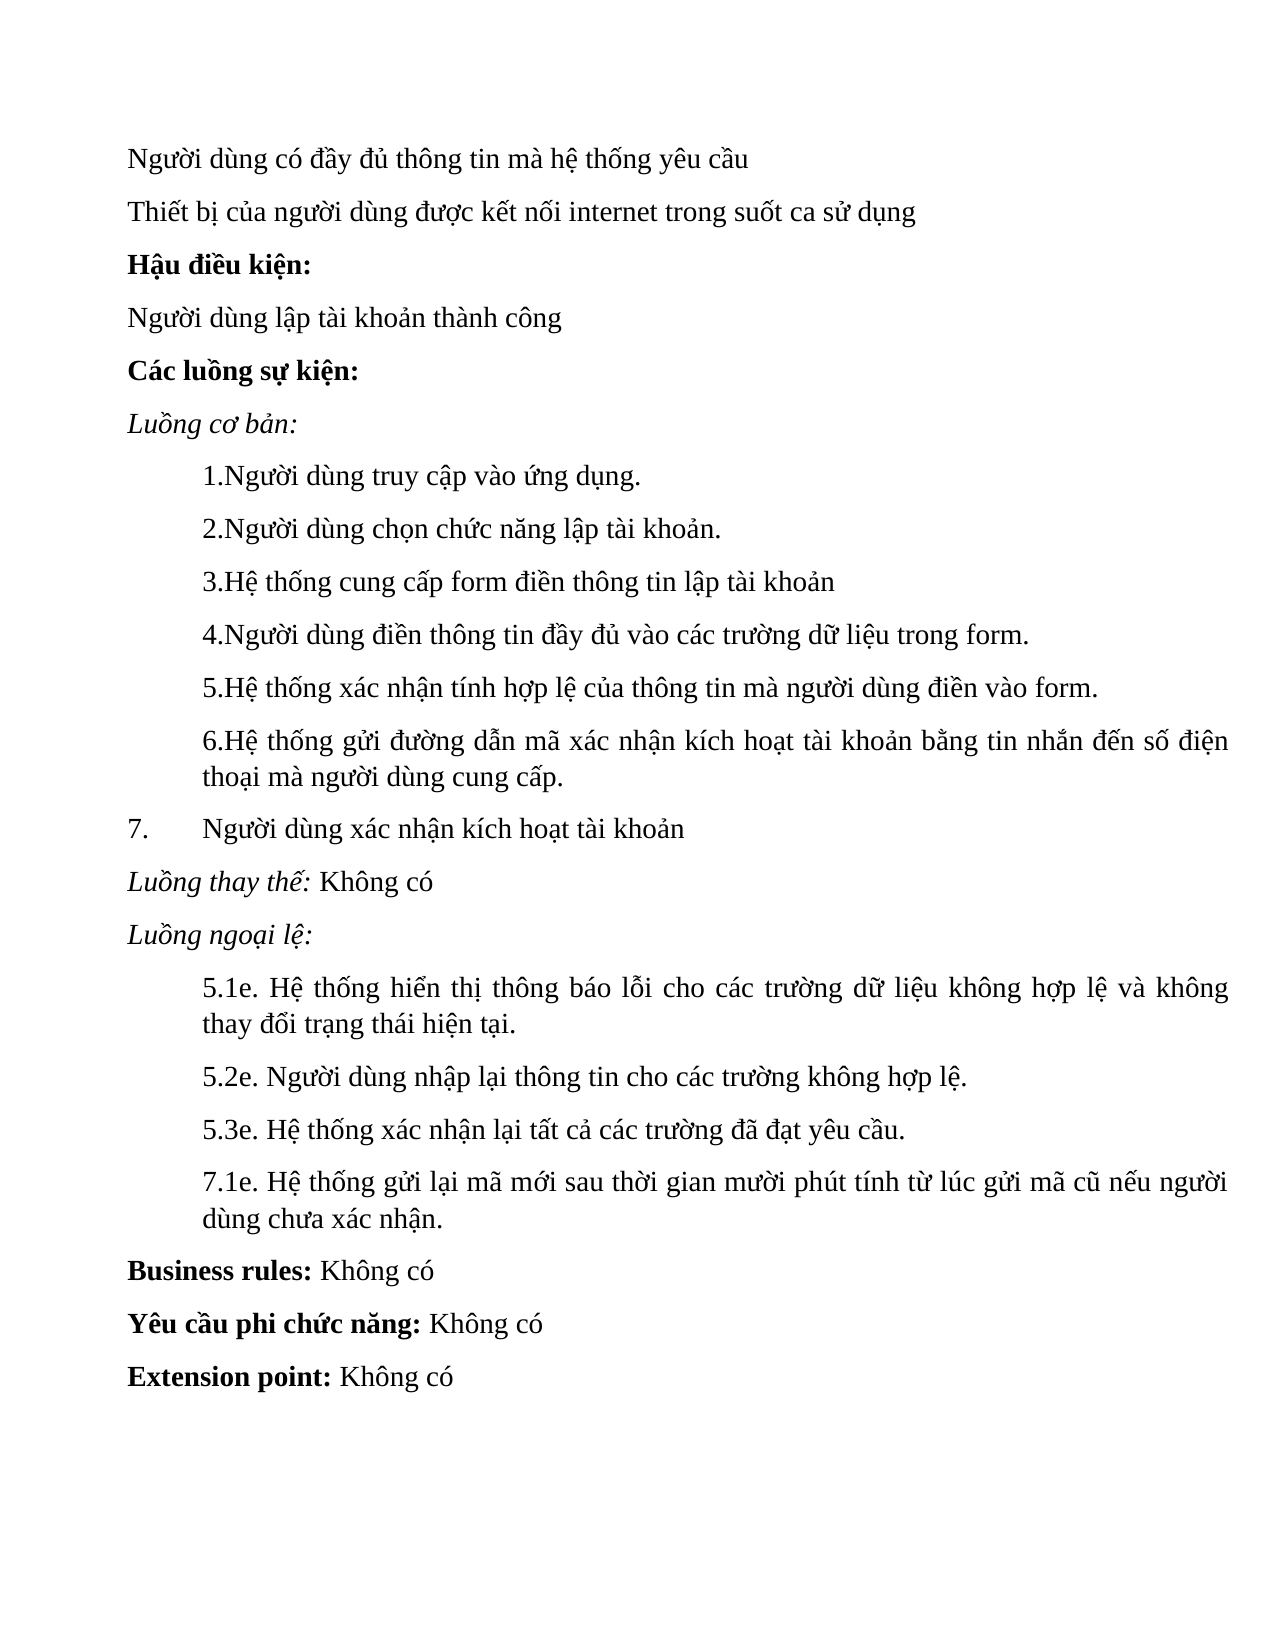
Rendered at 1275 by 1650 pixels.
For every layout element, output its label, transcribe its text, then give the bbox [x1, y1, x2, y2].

text 5.3e. Hệ thống xác nhận lại tất cả các trường đã đạt yêu cầu. [202, 1112, 1229, 1145]
text Luồng cơ bản: [127, 406, 1229, 439]
text 2.Người dùng chọn chức năng lập tài khoản. [202, 511, 1229, 545]
text 7.1e. Hệ thống gửi lại mã mới sau thời gian mười phút tính từ lúc gửi mã cũ nếu người dùng chưa xác nhận. [202, 1164, 1229, 1234]
text Extension point: Không có [127, 1359, 1229, 1393]
text Các luồng sự kiện: [127, 353, 1229, 386]
text Người dùng có đầy đủ thông tin mà hệ thống yêu cầu [127, 142, 1229, 175]
text 3.Hệ thống cung cấp form điền thông tin lập tài khoản [202, 564, 1229, 598]
text Luồng ngoại lệ: [127, 917, 1229, 951]
text 1.Người dùng truy cập vào ứng dụng. [202, 458, 1229, 492]
text Yêu cầu phi chức năng: Không có [127, 1306, 1229, 1340]
text Luồng thay thế: Không có [127, 864, 1229, 898]
text Thiết bị của người dùng được kết nối internet trong suốt ca sử dụng [127, 194, 1229, 228]
text Business rules: Không có [127, 1253, 1229, 1287]
text 7. Người dùng xác nhận kích hoạt tài khoản [127, 812, 1229, 845]
text 4.Người dùng điền thông tin đầy đủ vào các trường dữ liệu trong form. [202, 617, 1229, 651]
text 5.Hệ thống xác nhận tính hợp lệ của thông tin mà người dùng điền vào form. [202, 670, 1229, 703]
text Hậu điều kiện: [127, 247, 1229, 281]
text Người dùng lập tài khoản thành công [127, 300, 1229, 334]
text 5.2e. Người dùng nhập lại thông tin cho các trường không hợp lệ. [202, 1059, 1229, 1092]
text 6.Hệ thống gửi đường dẫn mã xác nhận kích hoạt tài khoản bằng tin nhắn đến số điện thoại mà người dùng cung cấp. [202, 723, 1229, 792]
text 5.1e. Hệ thống hiển thị thông báo lỗi cho các trường dữ liệu không hợp lệ và không thay đổi trạng thái hiện tại. [202, 970, 1229, 1040]
